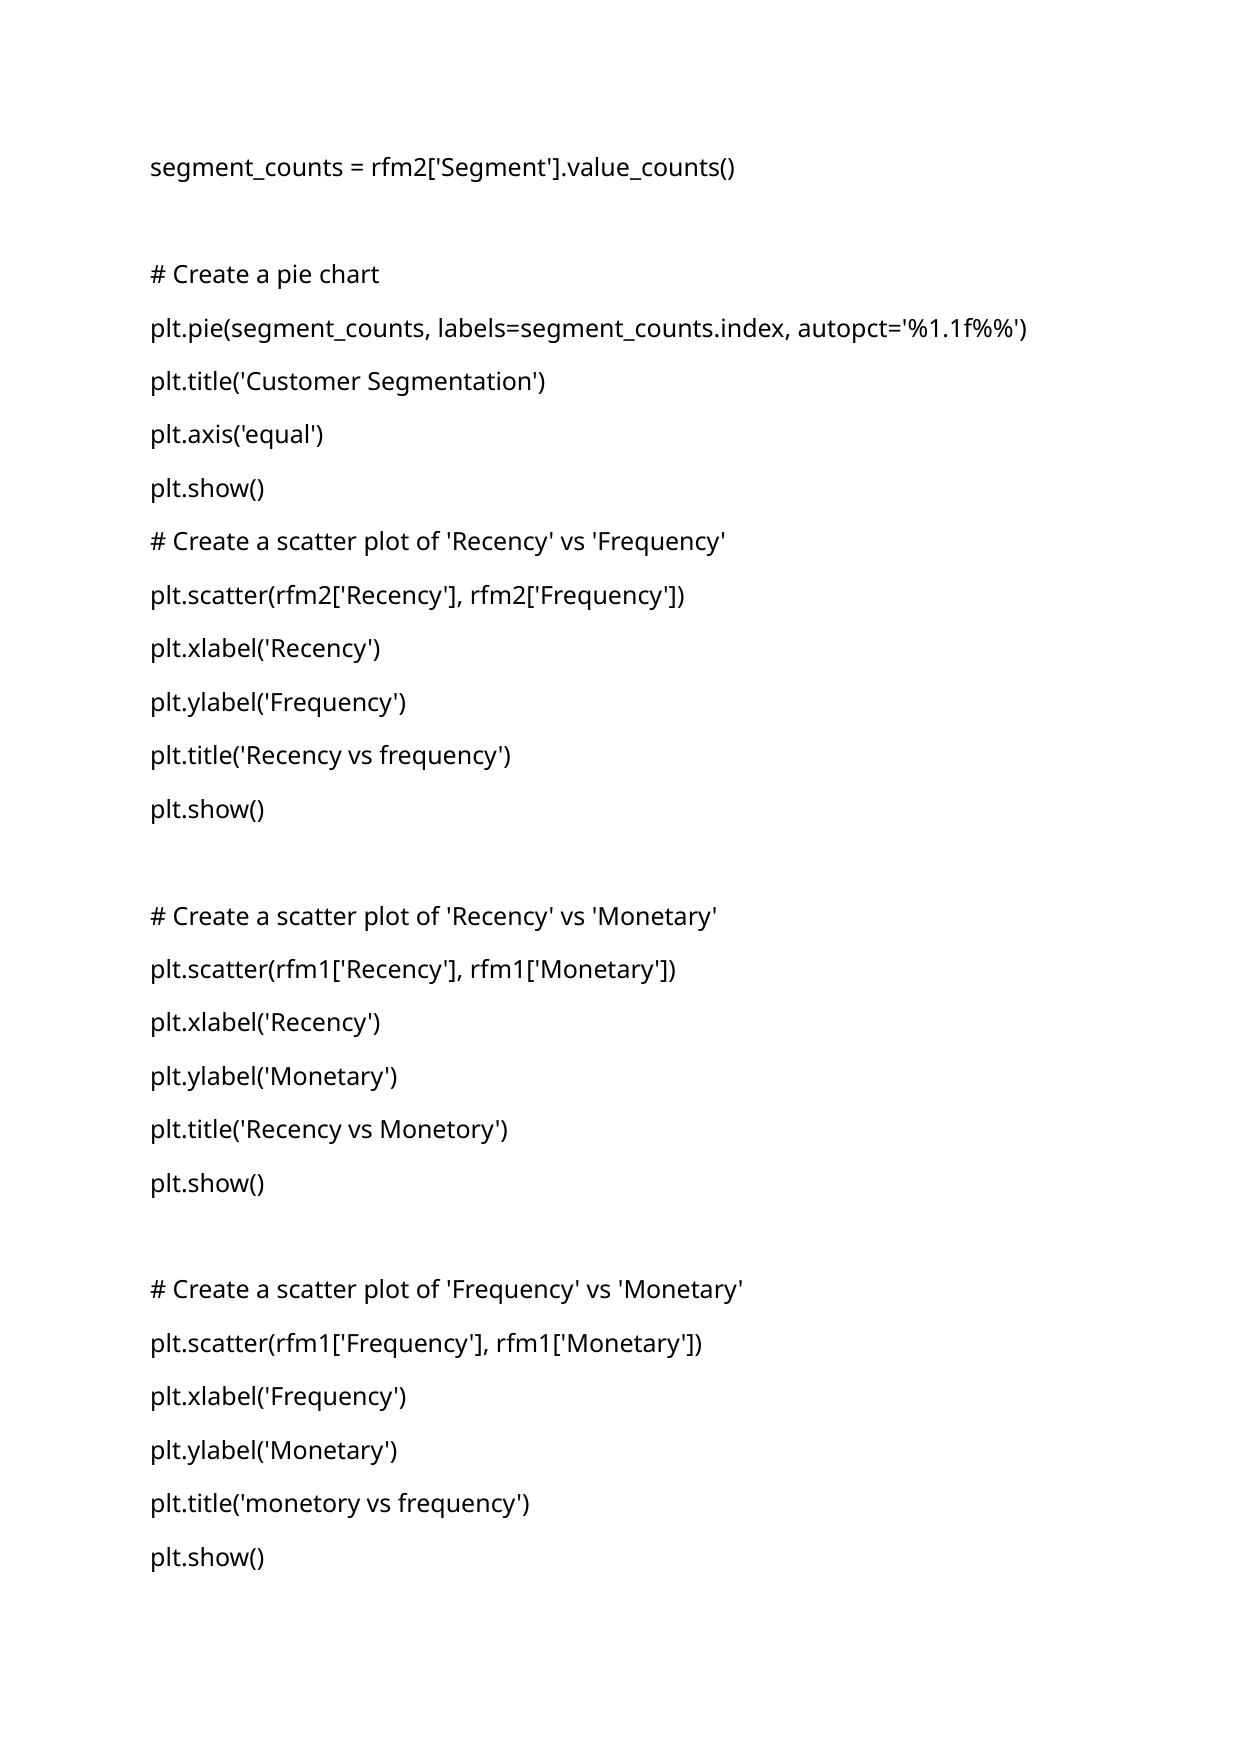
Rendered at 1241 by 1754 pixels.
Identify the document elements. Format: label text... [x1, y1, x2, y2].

text plt.ylabel('Monetary') [150, 1432, 1090, 1467]
text plt.xlabel('Recency') [150, 1005, 1090, 1039]
text plt.axis('equal') [150, 417, 1090, 451]
text plt.scatter(rfm1['Recency'], rfm1['Monetary']) [150, 952, 1090, 986]
text # Create a scatter plot of 'Recency' vs 'Monetary' [150, 898, 1090, 932]
text plt.xlabel('Frequency') [150, 1379, 1090, 1413]
text plt.xlabel('Recency') [150, 631, 1090, 665]
text plt.show() [150, 1165, 1090, 1199]
text plt.ylabel('Frequency') [150, 684, 1090, 718]
text plt.title('monetory vs frequency') [150, 1486, 1090, 1520]
text plt.title('Customer Segmentation') [150, 364, 1090, 398]
text # Create a scatter plot of 'Frequency' vs 'Monetary' [150, 1272, 1090, 1306]
text plt.title('Recency vs frequency') [150, 738, 1090, 772]
text plt.scatter(rfm2['Recency'], rfm2['Frequency']) [150, 577, 1090, 612]
text segment_counts = rfm2['Segment'].value_counts() [150, 150, 1090, 184]
text # Create a scatter plot of 'Recency' vs 'Frequency' [150, 524, 1090, 558]
text plt.title('Recency vs Monetory') [150, 1112, 1090, 1146]
text # Create a pie chart [150, 257, 1090, 291]
text plt.scatter(rfm1['Frequency'], rfm1['Monetary']) [150, 1326, 1090, 1360]
text plt.show() [150, 791, 1090, 825]
text plt.ylabel('Monetary') [150, 1058, 1090, 1092]
text plt.show() [150, 1539, 1090, 1573]
text plt.show() [150, 471, 1090, 505]
text plt.pie(segment_counts, labels=segment_counts.index, autopct='%1.1f%%') [150, 310, 1090, 344]
